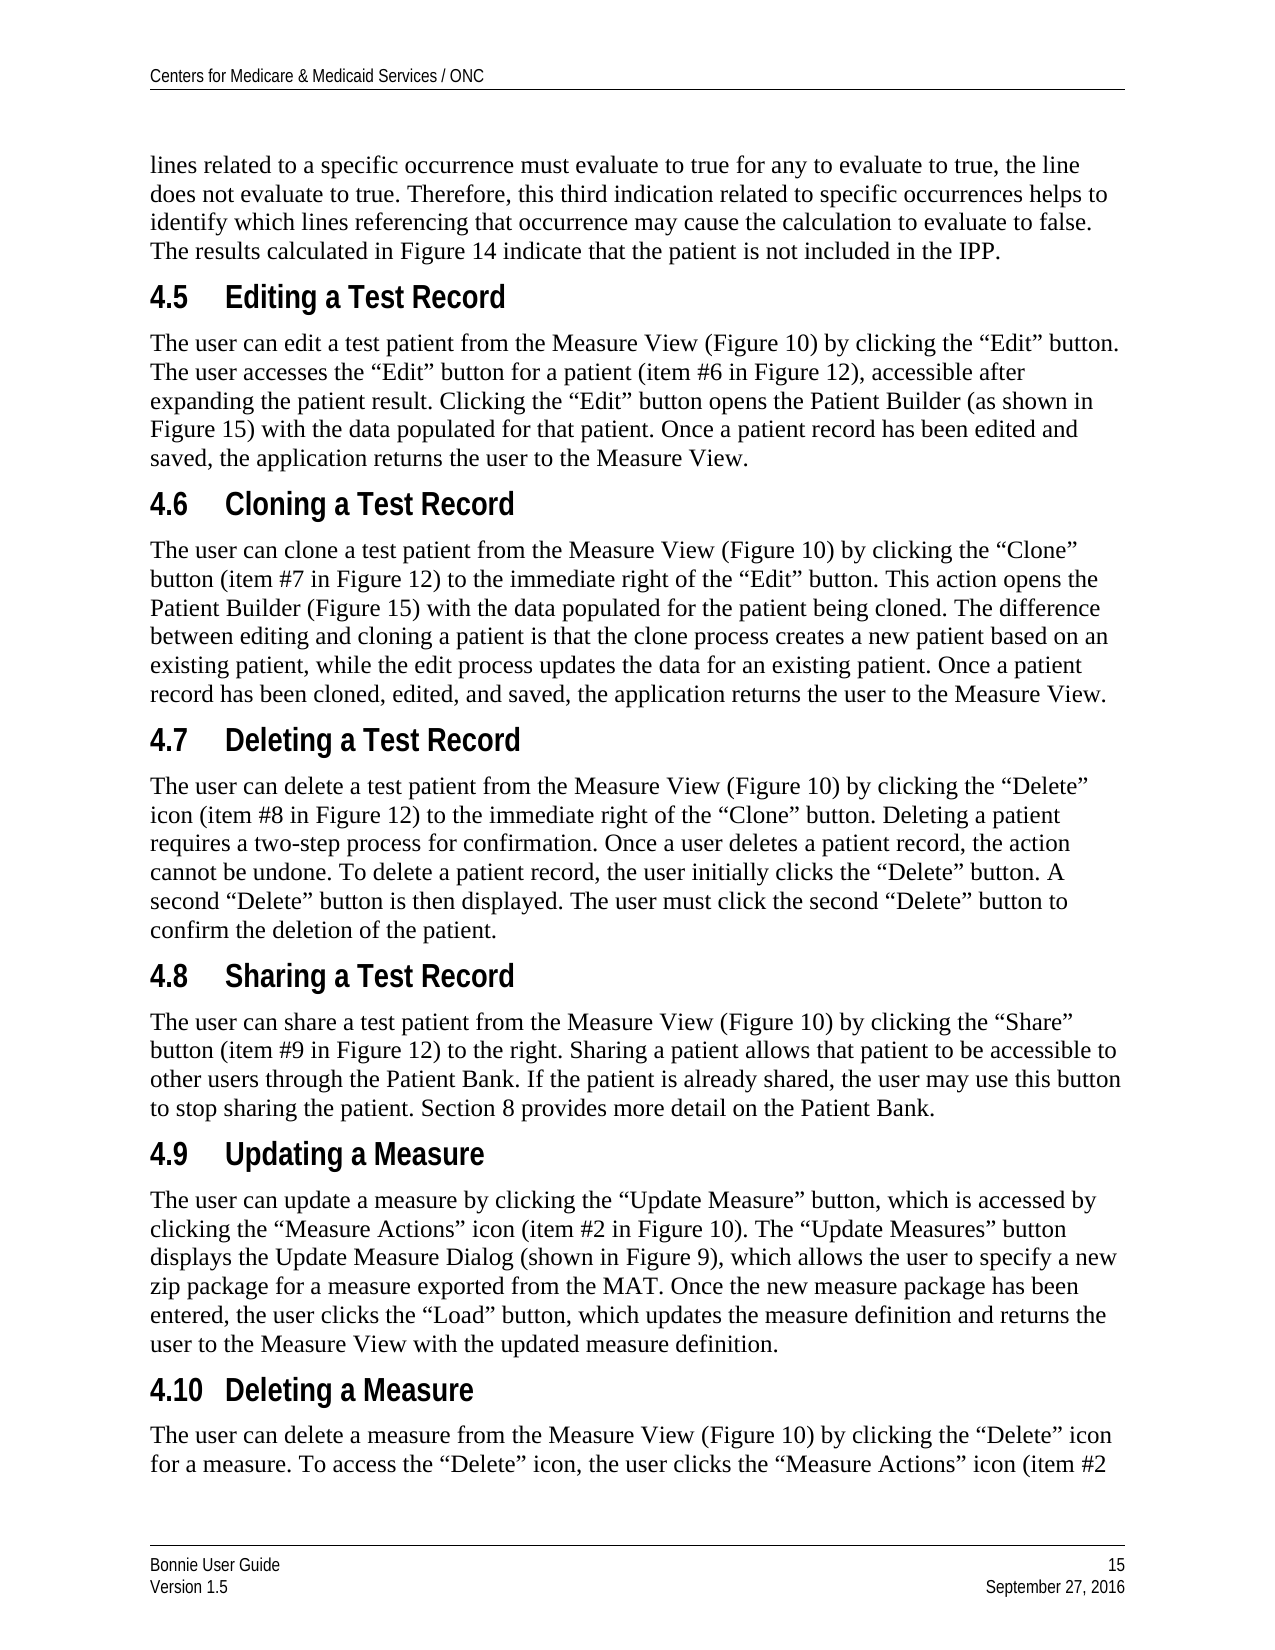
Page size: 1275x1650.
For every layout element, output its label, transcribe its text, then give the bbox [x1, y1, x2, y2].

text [150, 1421, 1125, 1478]
text The user can share a test patient from the Measure View (Figure 10) by clicking the “Share” button (item #9 in Figure 12) to the right. Sharing a patient allows that patient to be accessible to other users through the Patient Bank. If the patient is already shared, the user may use this button to stop sharing the patient. Section 8 provides more detail on the Patient Bank. [150, 1007, 1125, 1122]
text The user can delete a test patient from the Measure View (Figure 10) by clicking the “Delete” icon (item #8 in Figure 12) to the immediate right of the “Clone” button. Deleting a patient requires a two-step process for confirmation. Once a user deletes a patient record, the action cannot be undone. To delete a patient record, the user initially clicks the “Delete” button. A second “Delete” button is then displayed. The user must click the second “Delete” button to confirm the deletion of the patient. [150, 771, 1125, 943]
subtitle Updating a Measure [150, 1134, 1125, 1172]
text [150, 150, 1125, 265]
text The user can edit a test patient from the Measure View (Figure 10) by clicking the “Edit” button. The user accesses the “Edit” button for a patient (item #6 in Figure 12), accessible after expanding the patient result. Clicking the “Edit” button opens the Patient Builder (as shown in Figure 15) with the data populated for that patient. Once a patient record has been edited and saved, the application returns the user to the Measure View. [150, 328, 1125, 472]
subtitle Sharing a Test Record [150, 956, 1125, 994]
subtitle Deleting a Test Record [150, 720, 1125, 758]
text The user can clone a test patient from the Measure View (Figure 10) by clicking the “Clone” button (item #7 in Figure 12) to the immediate right of the “Edit” button. This action opens the Patient Builder () with the data populated for the patient being cloned. The difference between editing and cloning a patient is that the clone process creates a new patient based on an existing patient, while the edit process updates the data for an existing patient. Once a patient record has been cloned, edited, and saved, the application returns the user to the Measure View. [150, 535, 1125, 708]
subtitle Deleting a Measure [150, 1370, 1125, 1408]
subtitle Editing a Test Record [150, 277, 1125, 316]
text The user can update a measure by clicking the “Update Measure” button, which is accessed by clicking the “Measure Actions” icon (item #2 in Figure 10). The “Update Measures” button displays the Update Measure Dialog (shown in Figure 9), which allows the user to specify a new zip package for a measure exported from the MAT. Once the new measure package has been entered, the user clicks the “Load” button, which updates the measure definition and returns the user to the Measure View with the updated measure definition. [150, 1185, 1125, 1357]
subtitle Cloning a Test Record [150, 484, 1125, 523]
